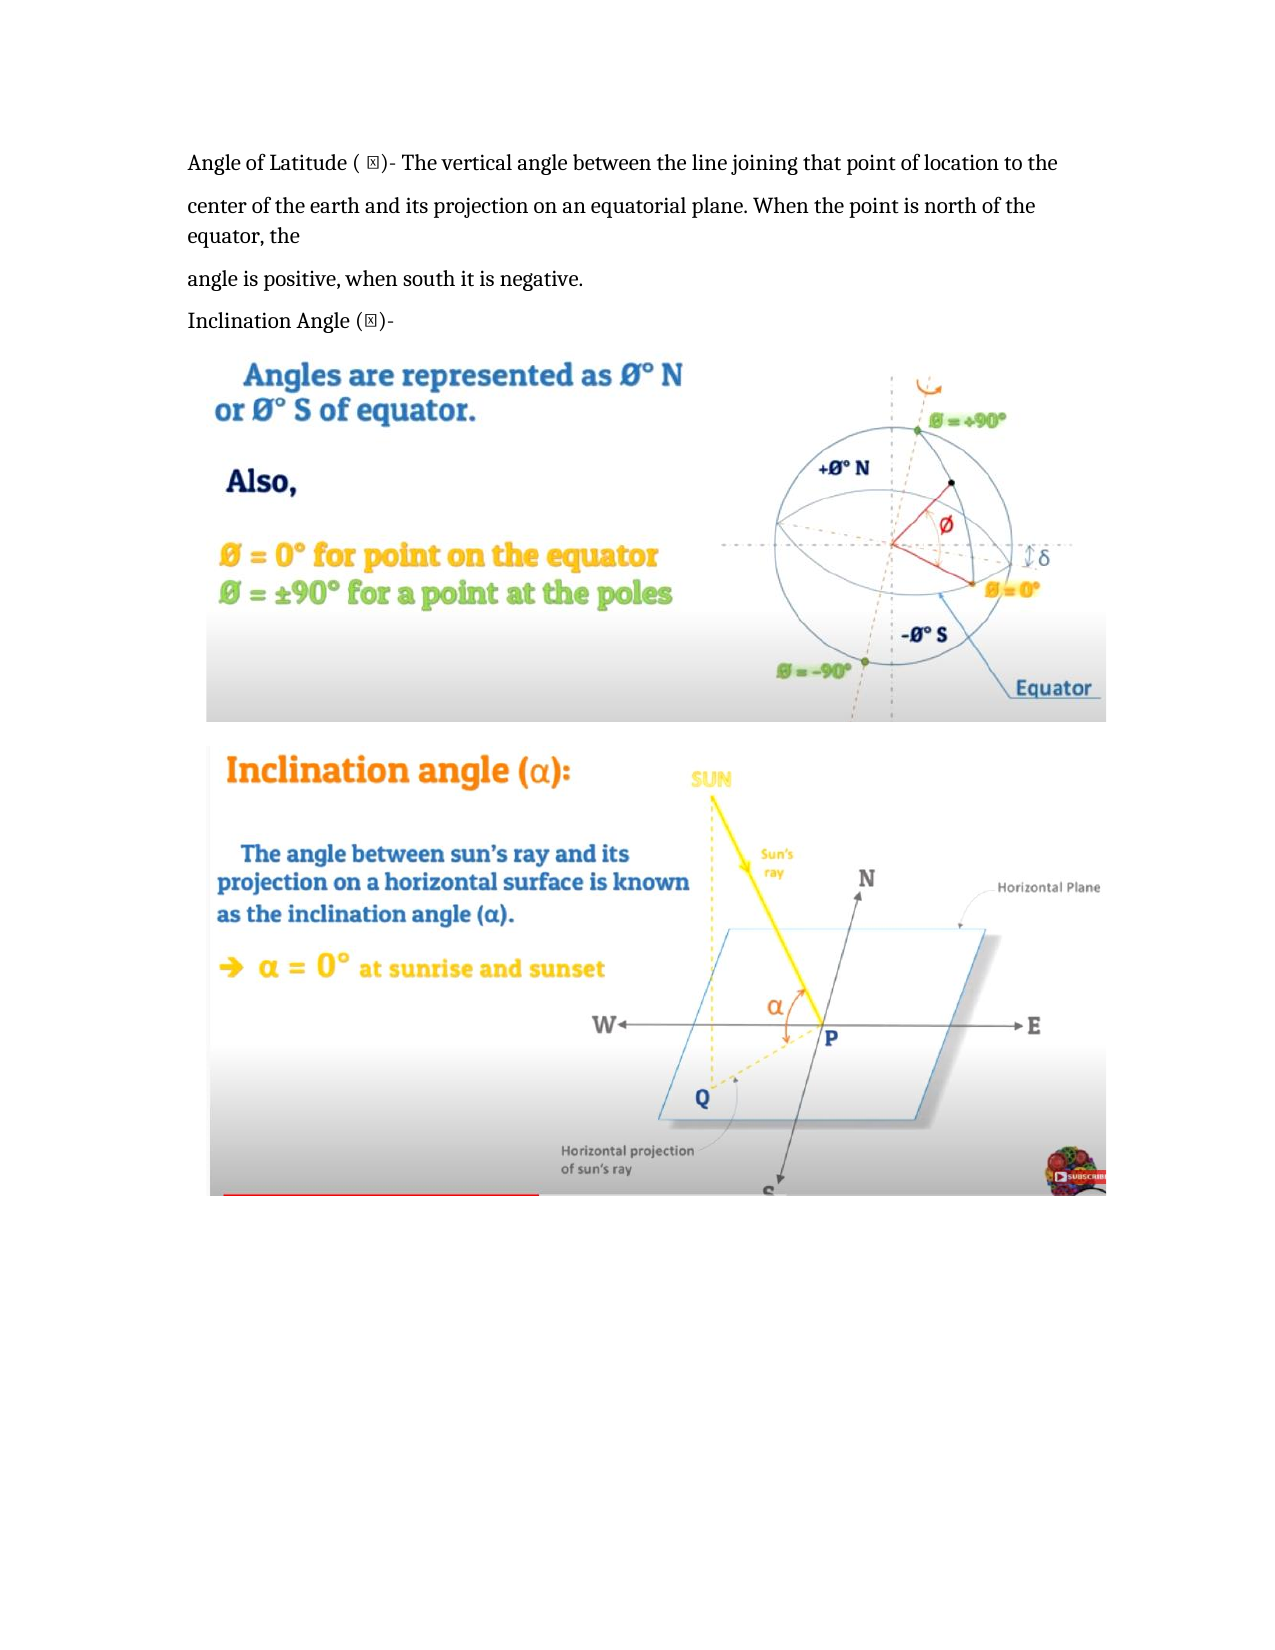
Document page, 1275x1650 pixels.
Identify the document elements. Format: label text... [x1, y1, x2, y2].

text angle is positive, when south it is negative. [187, 266, 1087, 292]
picture [206, 351, 1107, 722]
picture [206, 746, 1107, 1196]
text Inclination Angle ()- [187, 308, 1087, 335]
text Angle of Latitude ( )- The vertical angle between the line joining that point of location to the [187, 150, 1087, 176]
text center of the earth and its projection on an equatorial plane. When the point is north of the equator, the [187, 193, 1087, 249]
